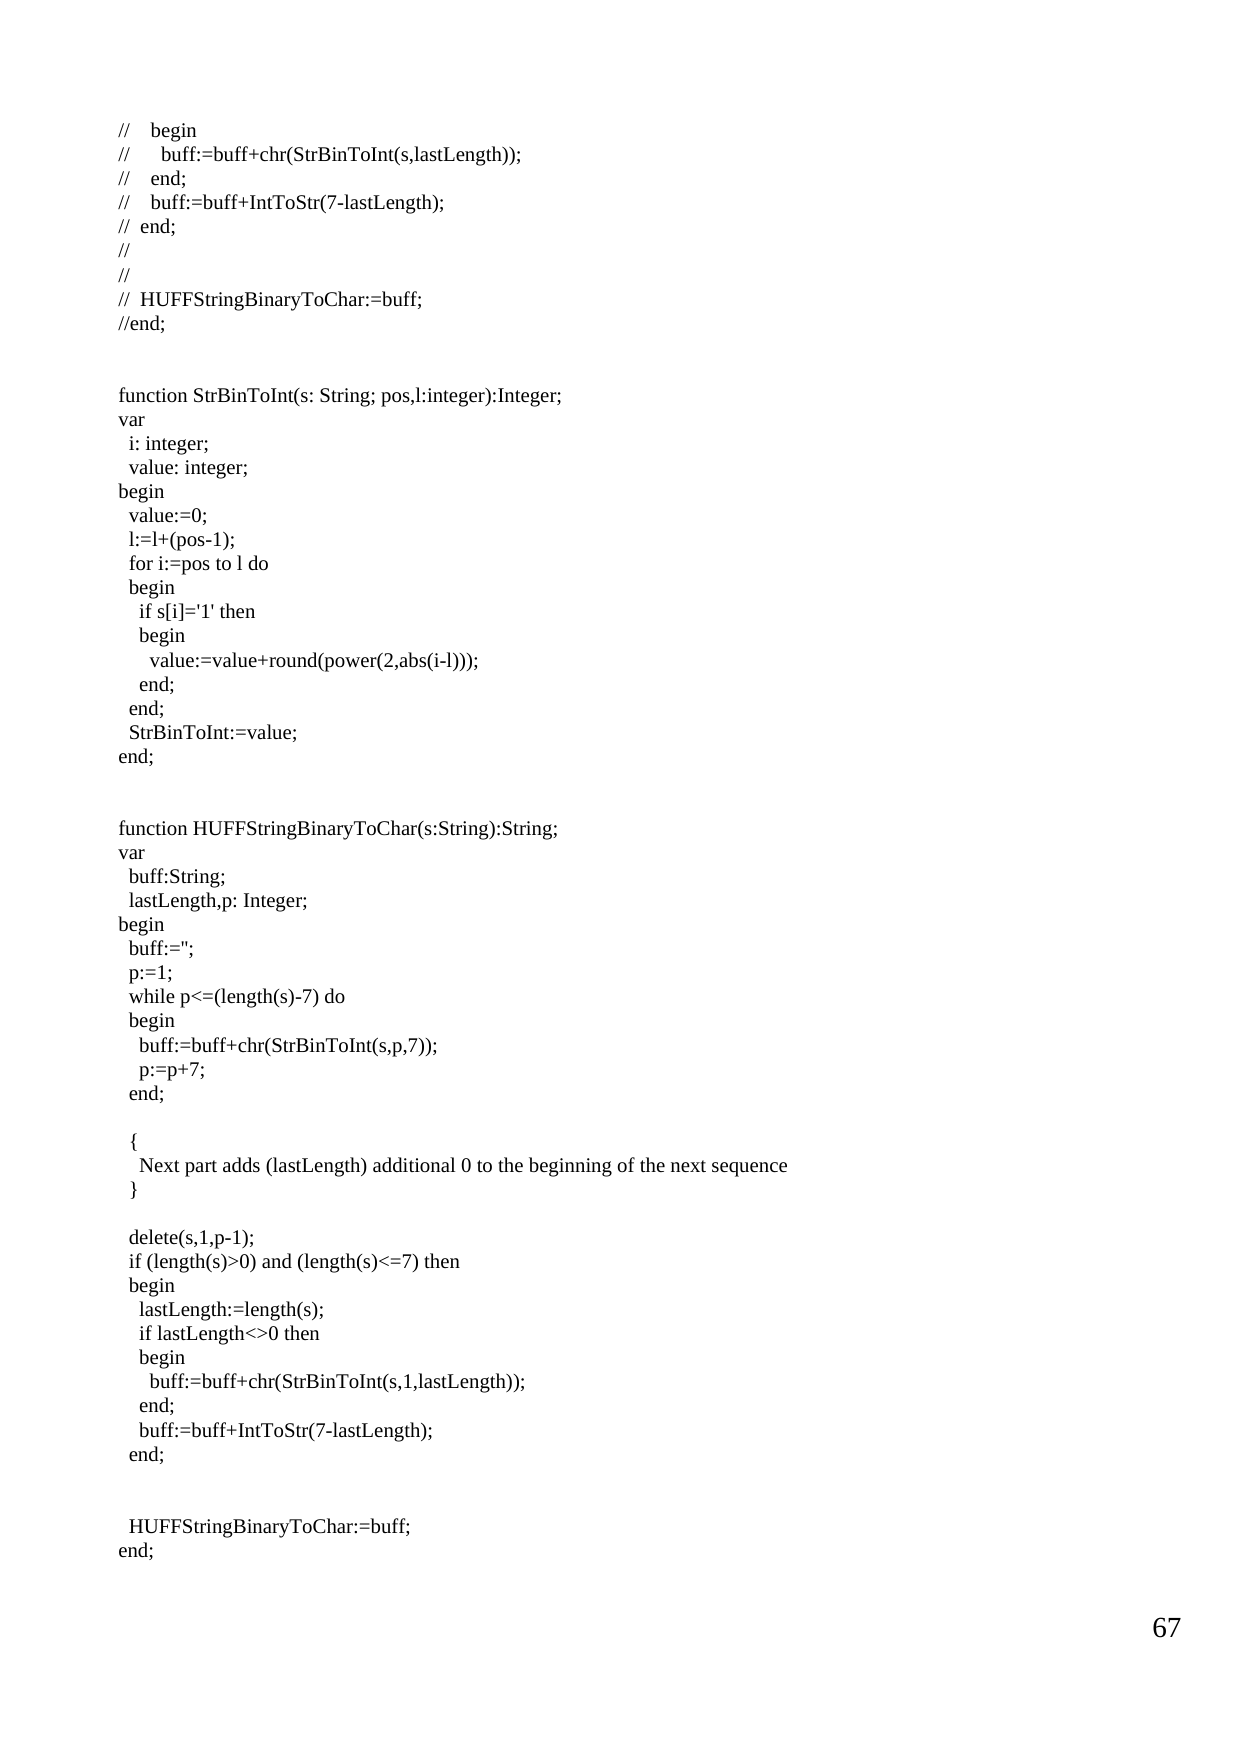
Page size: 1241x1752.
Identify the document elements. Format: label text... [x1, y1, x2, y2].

text { [118, 1129, 1181, 1153]
text if lastLength<>0 then [118, 1321, 1181, 1345]
text begin [118, 1008, 1181, 1032]
text Next part adds (lastLength) additional 0 to the beginning of the next sequence [118, 1153, 1181, 1177]
text value:=value+round(power(2,abs(i-l))); [118, 647, 1181, 672]
text begin [118, 575, 1181, 599]
text i: integer; [118, 431, 1181, 455]
text begin [118, 1273, 1181, 1297]
text // buff:=buff+chr(StrBinToInt(s,lastLength)); [118, 142, 1181, 166]
text function HUFFStringBinaryToChar(s:String):String; [118, 816, 1181, 840]
text if (length(s)>0) and (length(s)<=7) then [118, 1249, 1181, 1273]
text end; [118, 696, 1181, 720]
text function StrBinToInt(s: String; pos,l:integer):Integer; [118, 383, 1181, 407]
text p:=p+7; [118, 1057, 1181, 1081]
text //end; [118, 311, 1181, 335]
text var [118, 840, 1181, 864]
text // [118, 238, 1181, 262]
text value:=0; [118, 503, 1181, 527]
text // begin [118, 118, 1181, 142]
text buff:=buff+chr(StrBinToInt(s,1,lastLength)); [118, 1369, 1181, 1393]
text delete(s,1,p-1); [118, 1225, 1181, 1249]
text buff:=''; [118, 936, 1181, 960]
text end; [118, 744, 1181, 768]
text value: integer; [118, 455, 1181, 479]
text var [118, 407, 1181, 431]
text begin [118, 1345, 1181, 1369]
text end; [118, 1538, 1181, 1562]
text } [118, 1177, 1181, 1201]
text buff:String; [118, 864, 1181, 888]
text lastLength,p: Integer; [118, 888, 1181, 912]
text begin [118, 912, 1181, 936]
text lastLength:=length(s); [118, 1297, 1181, 1321]
text l:=l+(pos-1); [118, 527, 1181, 551]
text // buff:=buff+IntToStr(7-lastLength); [118, 190, 1181, 214]
text HUFFStringBinaryToChar:=buff; [118, 1514, 1181, 1538]
text if s[i]='1' then [118, 599, 1181, 623]
text begin [118, 479, 1181, 503]
text end; [118, 1393, 1181, 1417]
text // HUFFStringBinaryToChar:=buff; [118, 287, 1181, 311]
text end; [118, 1081, 1181, 1105]
text // [118, 262, 1181, 287]
text begin [118, 623, 1181, 647]
text for i:=pos to l do [118, 551, 1181, 575]
text // end; [118, 166, 1181, 190]
text // end; [118, 214, 1181, 238]
text p:=1; [118, 960, 1181, 984]
text end; [118, 672, 1181, 696]
text StrBinToInt:=value; [118, 720, 1181, 744]
text end; [118, 1442, 1181, 1466]
text buff:=buff+chr(StrBinToInt(s,p,7)); [118, 1032, 1181, 1057]
text while p<=(length(s)-7) do [118, 984, 1181, 1008]
text buff:=buff+IntToStr(7-lastLength); [118, 1417, 1181, 1442]
